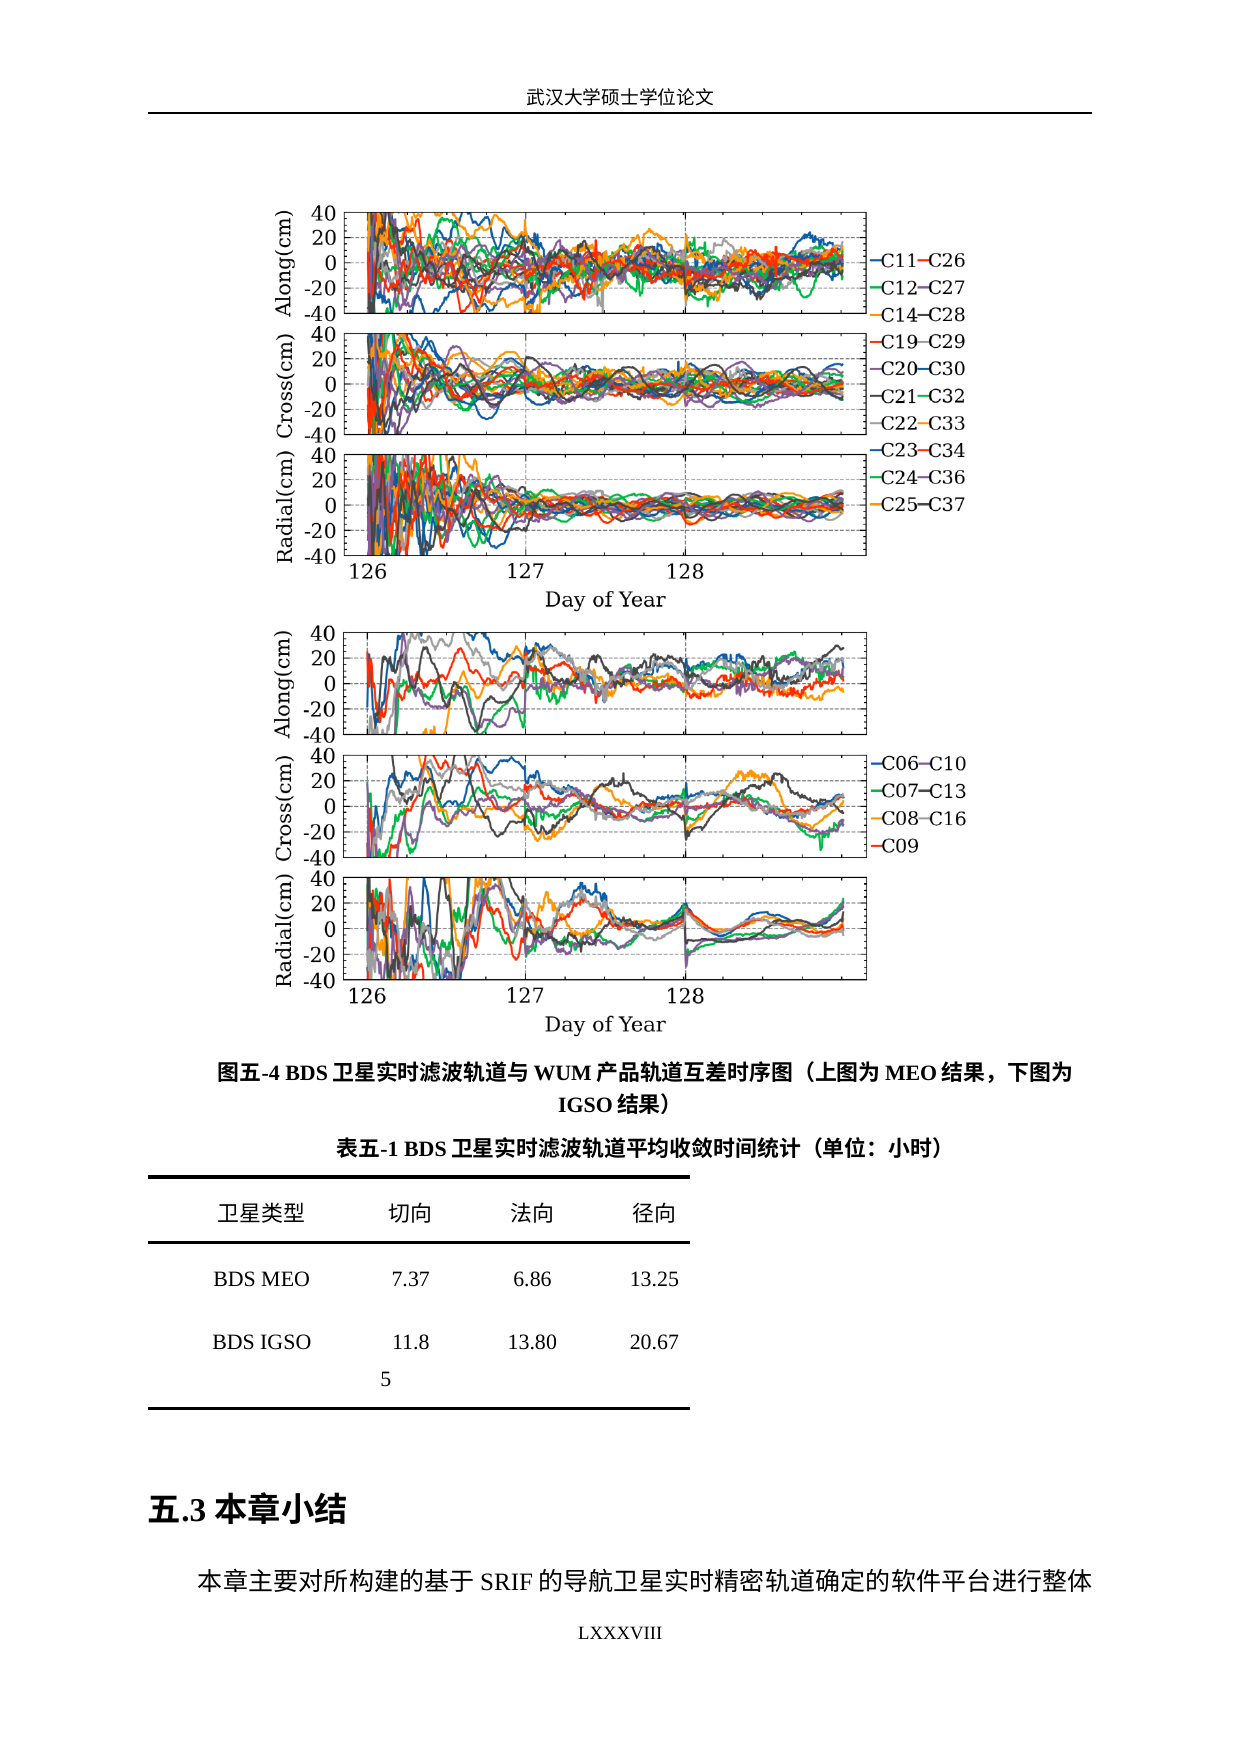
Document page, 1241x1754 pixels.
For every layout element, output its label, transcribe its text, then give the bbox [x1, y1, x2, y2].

subtitle 本章小结 [148, 1483, 1092, 1531]
table_cell BDS MEO [148, 1244, 325, 1307]
picture [266, 197, 974, 1043]
text BDS卫星实时滤波轨道平均收敛时间统计（单位：小时） [148, 1131, 1092, 1163]
table_header 径向 [568, 1179, 690, 1241]
table_cell 20.67 [568, 1307, 690, 1407]
table_cell BDS IGSO [148, 1307, 325, 1407]
table_header 卫星类型 [148, 1179, 325, 1241]
table_cell 13.80 [446, 1307, 568, 1407]
table_cell 11.85 [325, 1307, 446, 1407]
table_cell 7.37 [325, 1244, 446, 1307]
table_cell 6.86 [446, 1244, 568, 1307]
table_header 法向 [446, 1179, 568, 1241]
text BDS卫星实时滤波轨道与WUM产品轨道互差时序图（上图为MEO结果，下图为IGSO结果） [148, 1055, 1092, 1119]
table_cell 13.25 [568, 1244, 690, 1307]
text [148, 1556, 1092, 1598]
table_header 切向 [325, 1179, 446, 1241]
